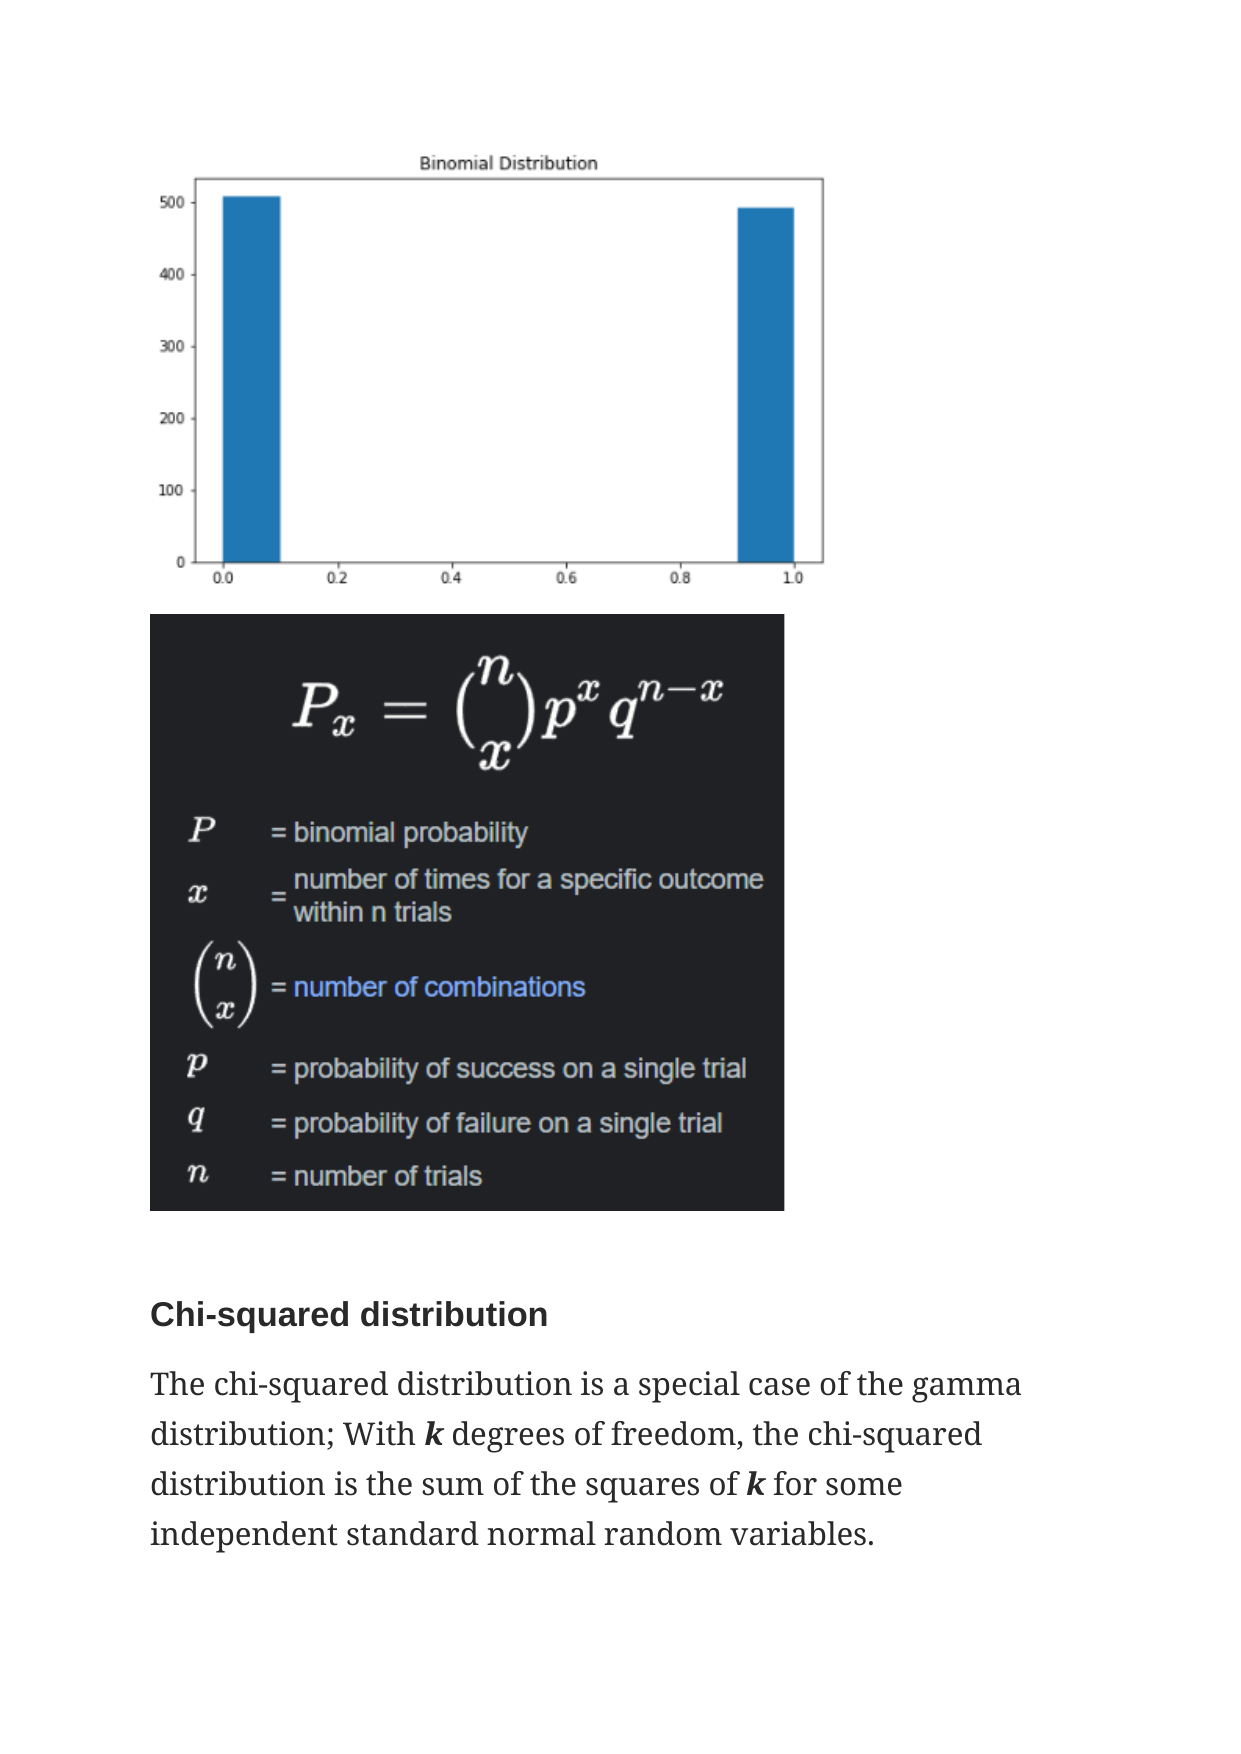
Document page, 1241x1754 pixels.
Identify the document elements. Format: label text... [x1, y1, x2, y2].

picture [150, 614, 785, 1211]
subtitle Chi-squared distribution [150, 1289, 1090, 1333]
picture [150, 150, 829, 593]
text The chi-squared distribution is a special case of the gamma distribution; With k degrees of freedom, the chi-squared distribution is the sum of the squares of k for some independent standard normal random variables. [150, 1355, 1090, 1555]
